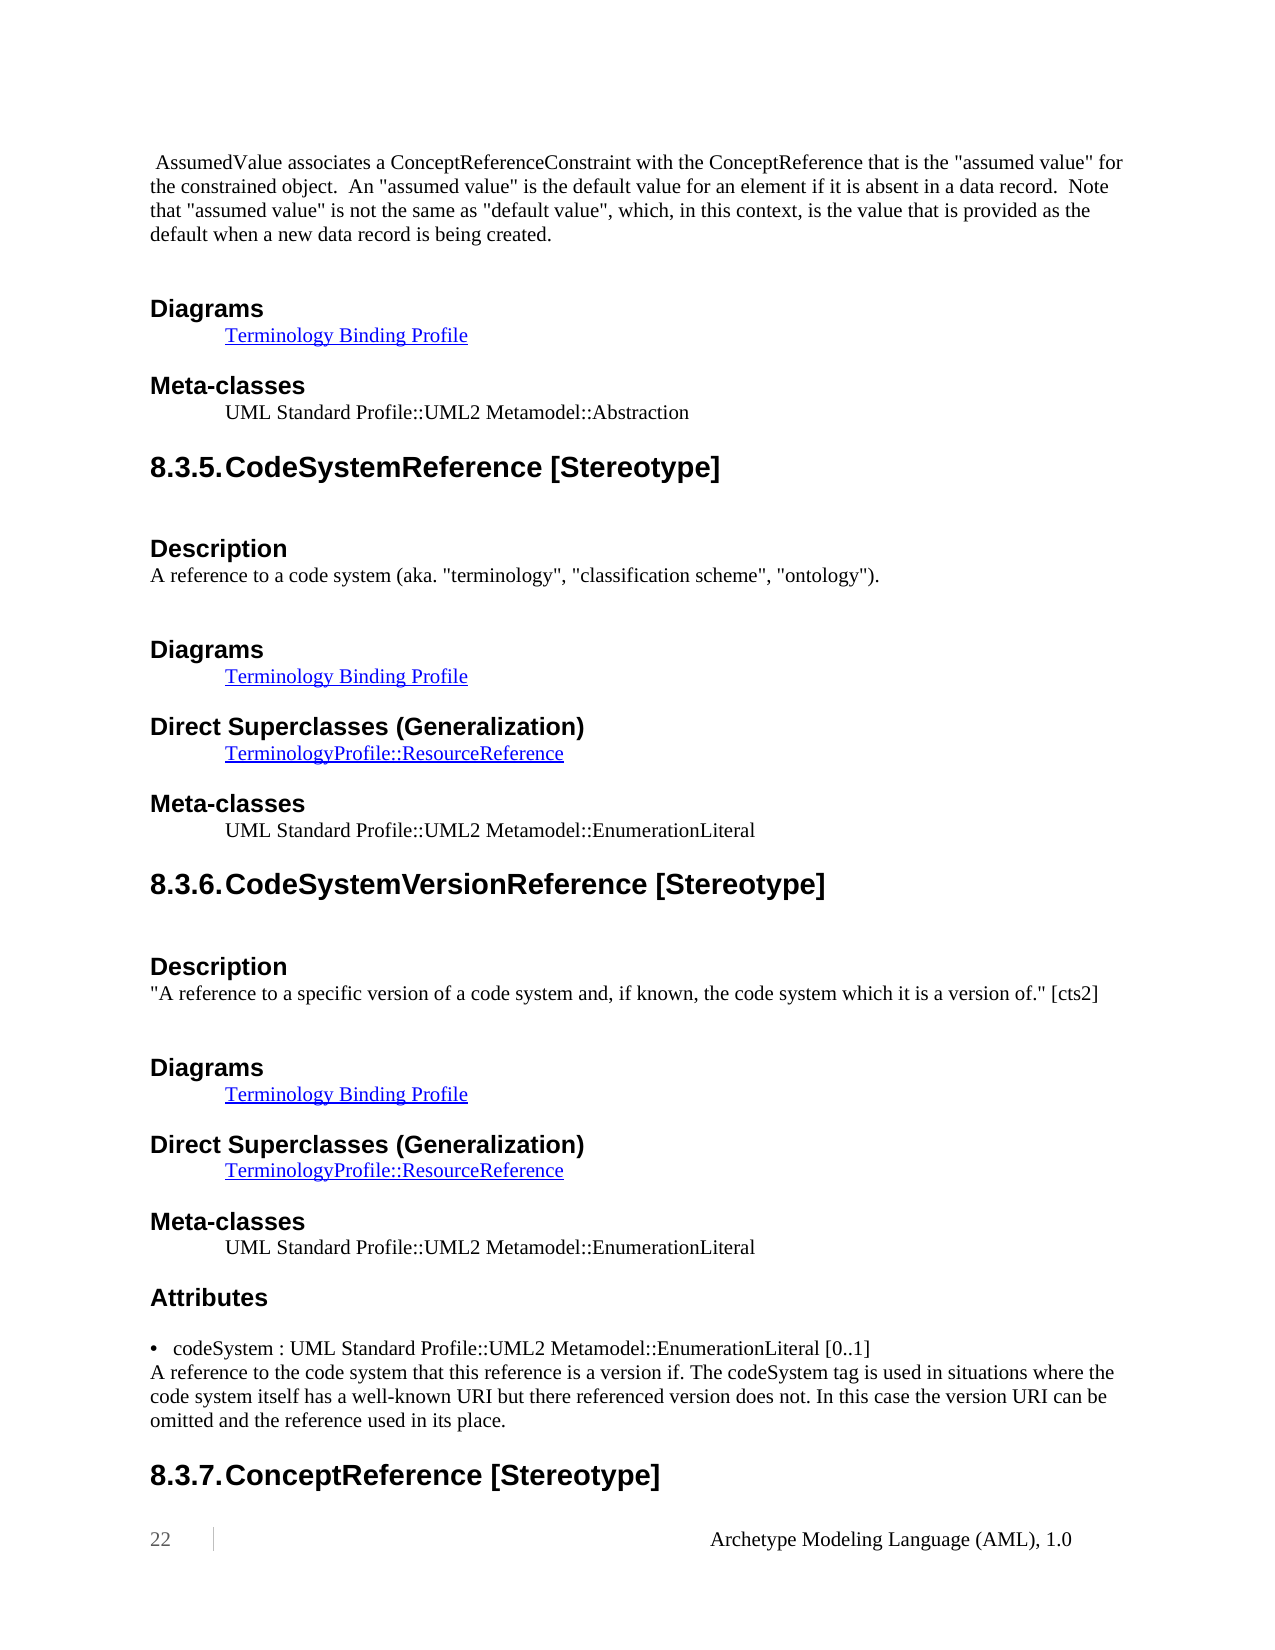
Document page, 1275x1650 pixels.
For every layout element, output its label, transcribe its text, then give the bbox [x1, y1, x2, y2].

text Diagrams [150, 294, 1125, 323]
subtitle CodeSystemReference [Stereotype] [150, 449, 1125, 483]
text UML Standard Profile::UML2 Metamodel::Abstraction [150, 400, 1125, 424]
text Terminology Binding Profile [225, 664, 1125, 688]
text UML Standard Profile::UML2 Metamodel::EnumerationLiteral [150, 818, 1125, 842]
text Description [150, 952, 1125, 981]
subtitle CodeSystemVersionReference [Stereotype] [150, 867, 1125, 901]
text • codeSystem : UML Standard Profile::UML2 Metamodel::EnumerationLiteral [0..1] [150, 1336, 1125, 1360]
text Meta-classes [150, 789, 1125, 818]
text AssumedValue associates a ConceptReferenceConstraint with the ConceptReference that is the "assumed value" for the constrained object. An "assumed value" is the default value for an element if it is absent in a data record. Note that "assumed value" is not the same as "default value", which, in this context, is the value that is provided as the default when a new data record is being created. [150, 150, 1125, 246]
text Description [150, 534, 1125, 563]
text Diagrams [150, 1053, 1125, 1081]
text Terminology Binding Profile [225, 323, 1125, 347]
text Meta-classes [150, 1206, 1125, 1235]
text Diagrams [150, 635, 1125, 664]
text Meta-classes [150, 371, 1125, 400]
text A reference to the code system that this reference is a version if. The codeSystem tag is used in situations where the code system itself has a well-known URI but there referenced version does not. In this case the version URI can be omitted and the reference used in its place. [150, 1360, 1125, 1432]
text TerminologyProfile::ResourceReference [150, 741, 1125, 765]
text A reference to a code system (aka. "terminology", "classification scheme", "ontology"). [150, 563, 1125, 587]
text "A reference to a specific version of a code system and, if known, the code system which it is a version of." [cts2] [150, 981, 1125, 1004]
subtitle ConceptReference [Stereotype] [150, 1458, 1125, 1491]
text UML Standard Profile::UML2 Metamodel::EnumerationLiteral [150, 1235, 1125, 1259]
text TerminologyProfile::ResourceReference [150, 1158, 1125, 1182]
text Direct Superclasses (Generalization) [150, 1129, 1125, 1158]
text Direct Superclasses (Generalization) [150, 712, 1125, 741]
text Attributes [150, 1283, 1125, 1312]
text Terminology Binding Profile [225, 1081, 1125, 1106]
